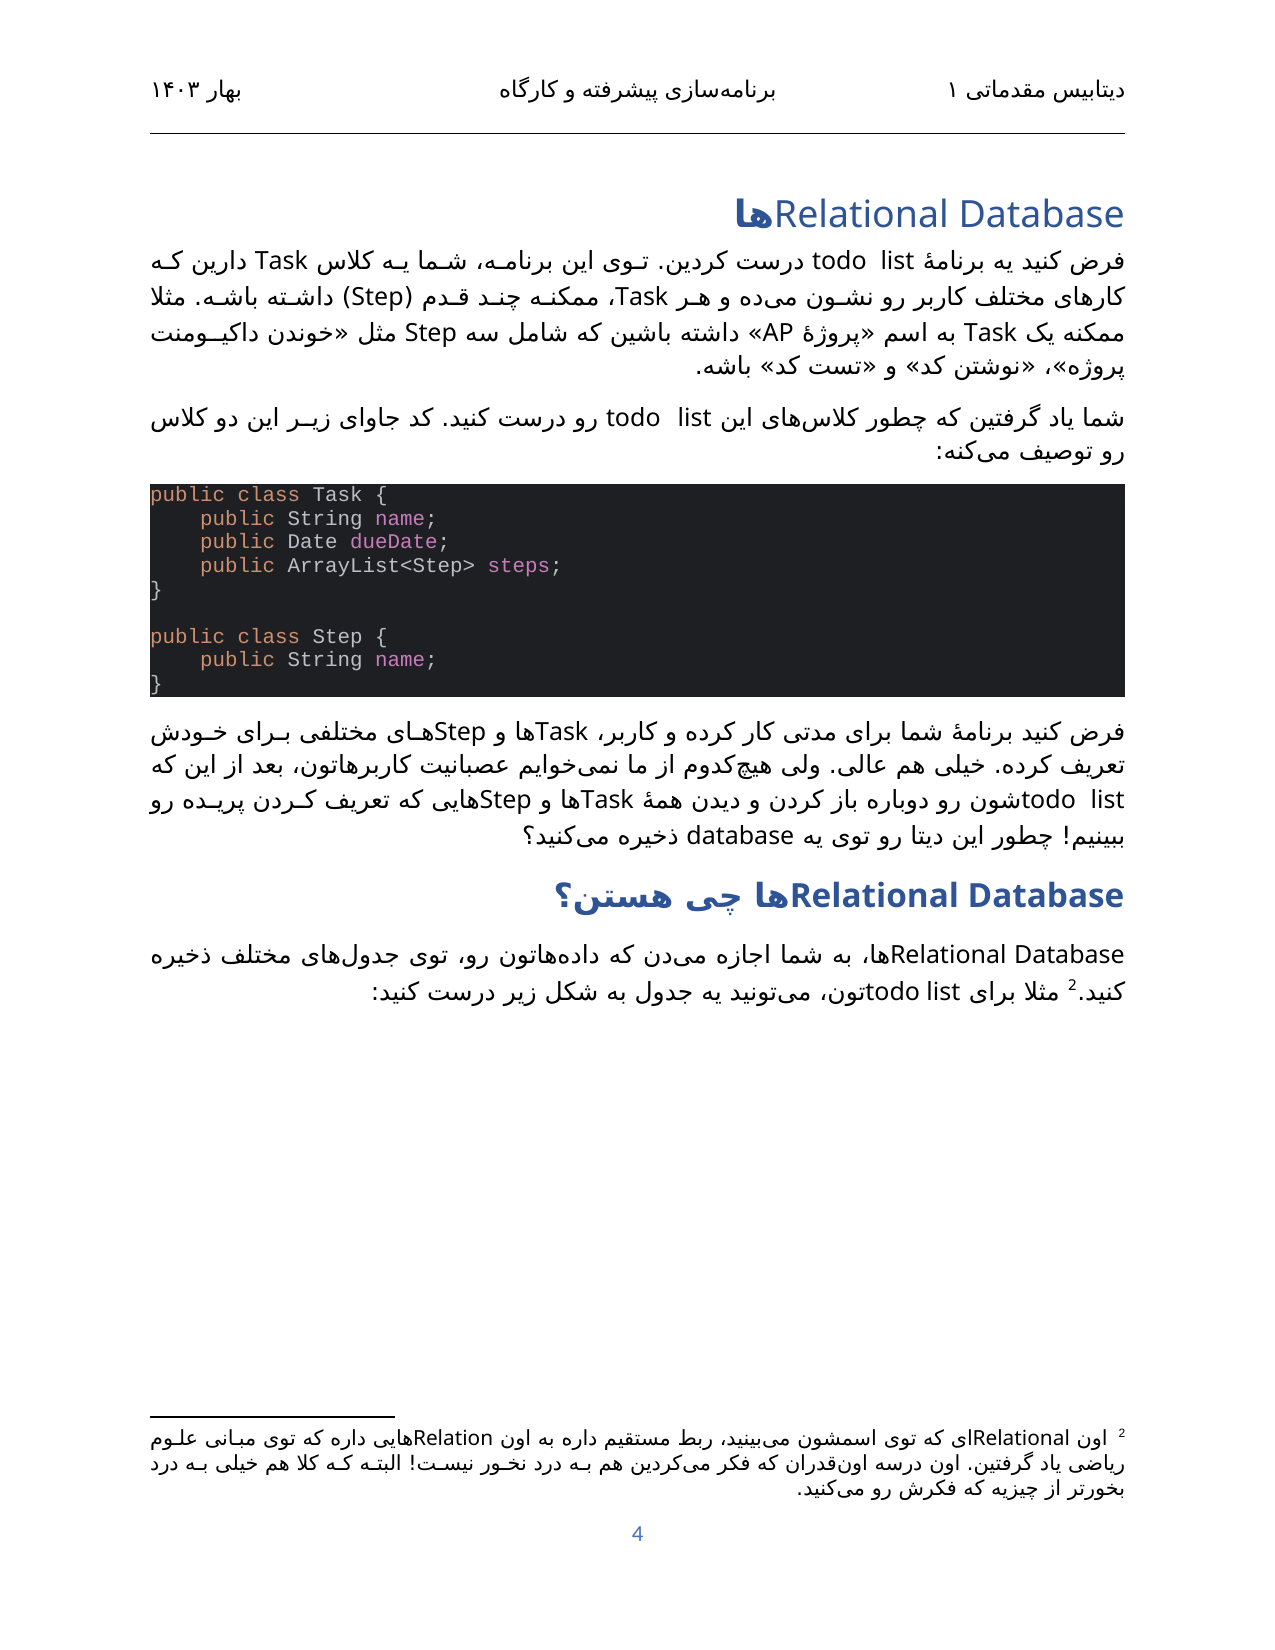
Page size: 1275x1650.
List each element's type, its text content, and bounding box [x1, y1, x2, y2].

text public class Task { public String name; public Date dueDate; public ArrayList<Step> steps; } public class Step { public String name; } [150, 484, 1125, 697]
text Relational Databaseها، به شما اجازه می‌دن که داده‌هاتون رو، توی جدول‌‌های مختلف ذخیره کنید. مثلا برای todo listتون، می‌تونید یه جدول به شکل زیر درست کنید: [150, 937, 1125, 1007]
text شما یاد گرفتین که چطور کلاس‌های این todo list رو درست کنید. کد جاوای زیر این دو کلاس رو توصیف می‌کنه: [150, 399, 1125, 465]
text ‏Relational Databaseها [150, 187, 1125, 238]
text فرض کنید برنامهٔ شما برای مدتی کار کرده و کاربر، Taskها و Stepهای مختلفی برای خودش تعریف کرده. خیلی هم عالی. ولی هیچ‌کدوم از ما نمی‌خوایم عصبانیت کاربرهاتون، بعد از این که todo listشون رو دوباره باز کردن و دیدن همهٔ Taskها و Stepهایی که تعریف کردن پریده رو ببینیم! چطور این دیتا رو توی یه database ذخیره می‌کنید؟ [150, 713, 1125, 852]
text ‏Relational Databaseها چی هستن؟ [150, 871, 1125, 917]
text فرض کنید یه برنامهٔ todo list درست کردین. توی این برنامه، شما یه کلاس Task دارین که کارهای مختلف کاربر رو نشون می‌ده و هر Task، ممکنه چند قدم (Step) داشته باشه. مثلا ممکنه یک Task به اسم «پروژهٔ AP» داشته باشین که شامل سه Step مثل «خوندن داکیومنت پروژه»، «نوشتن کد» و «تست کد» باشه. [150, 242, 1125, 381]
